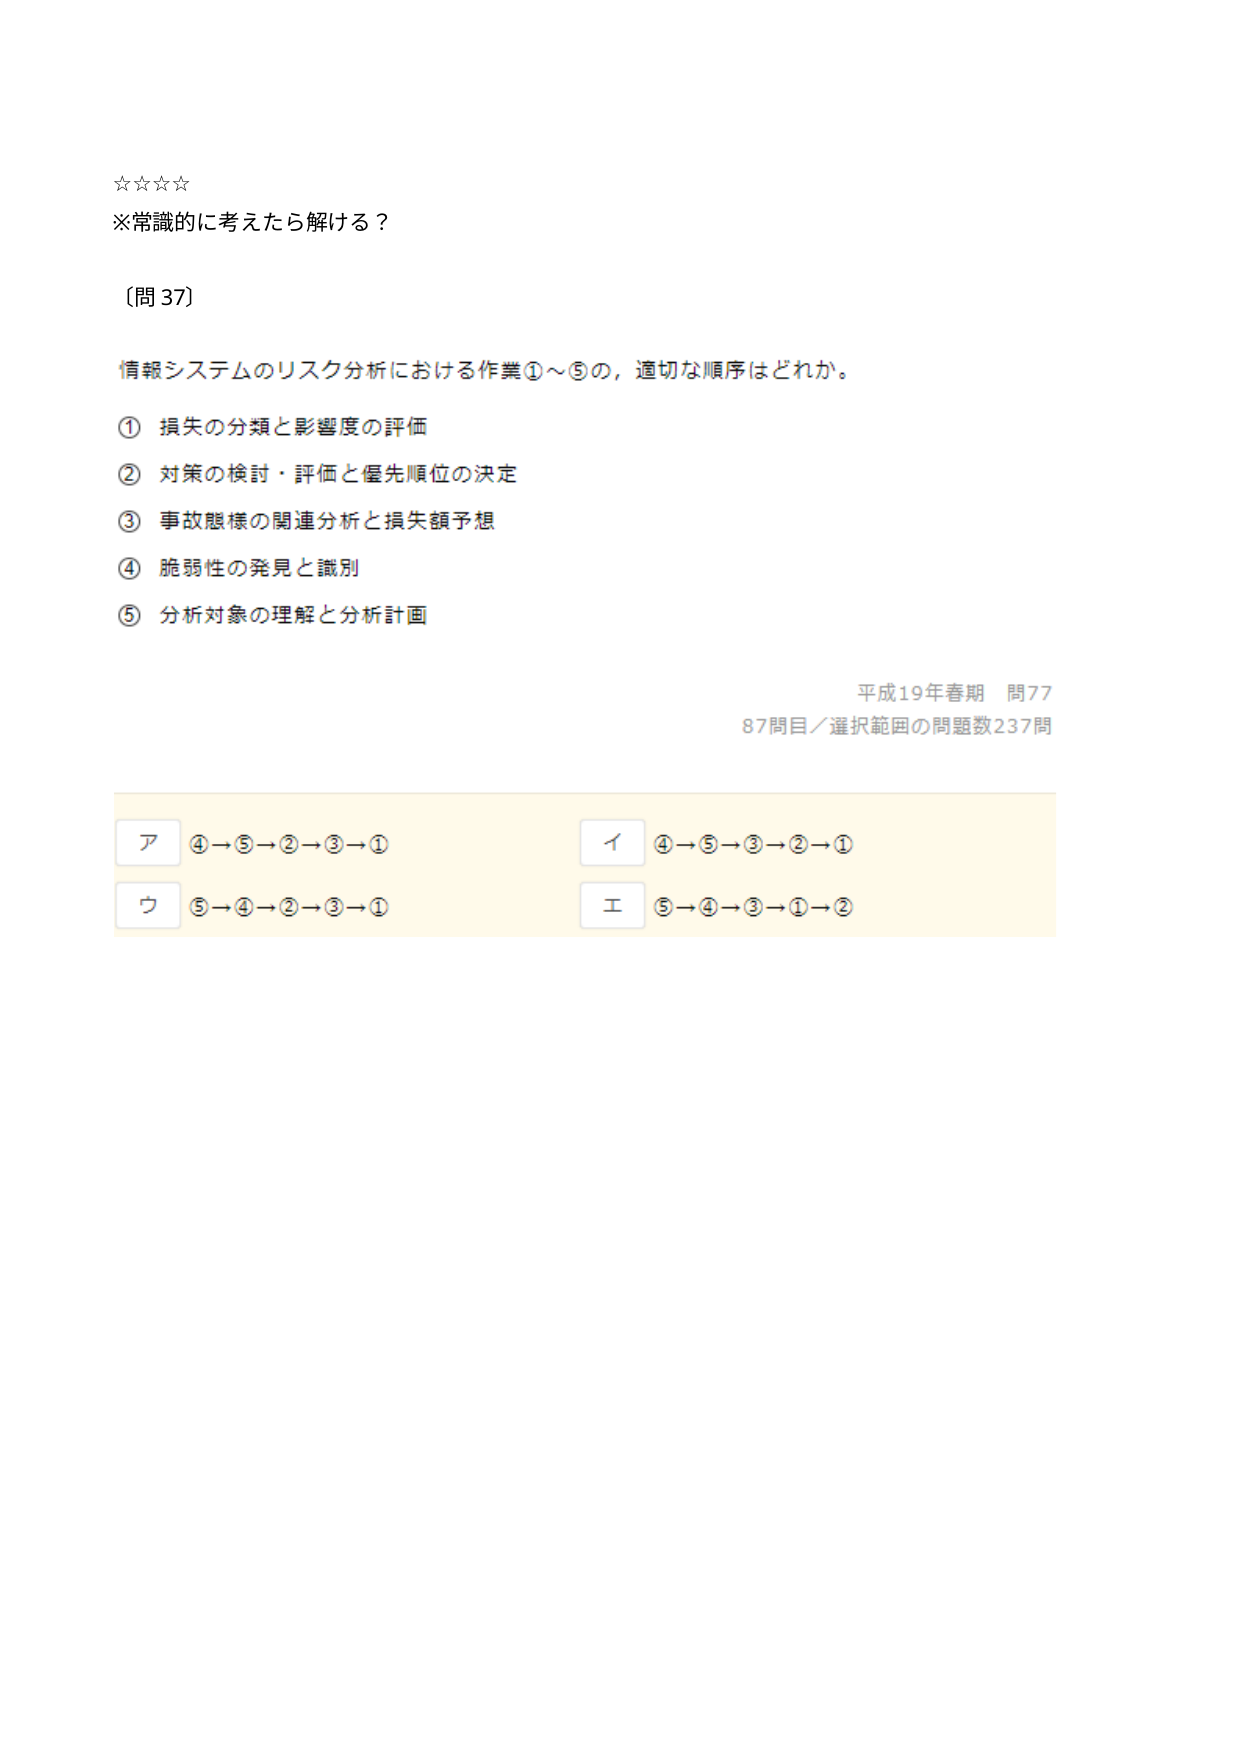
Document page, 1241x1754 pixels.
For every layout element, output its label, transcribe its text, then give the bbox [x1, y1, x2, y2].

text ☆☆☆☆ [112, 164, 1128, 202]
text ※常識的に考えたら解ける？ [112, 202, 1128, 239]
picture [114, 352, 1057, 937]
text 〔問37〕 [112, 277, 1128, 314]
